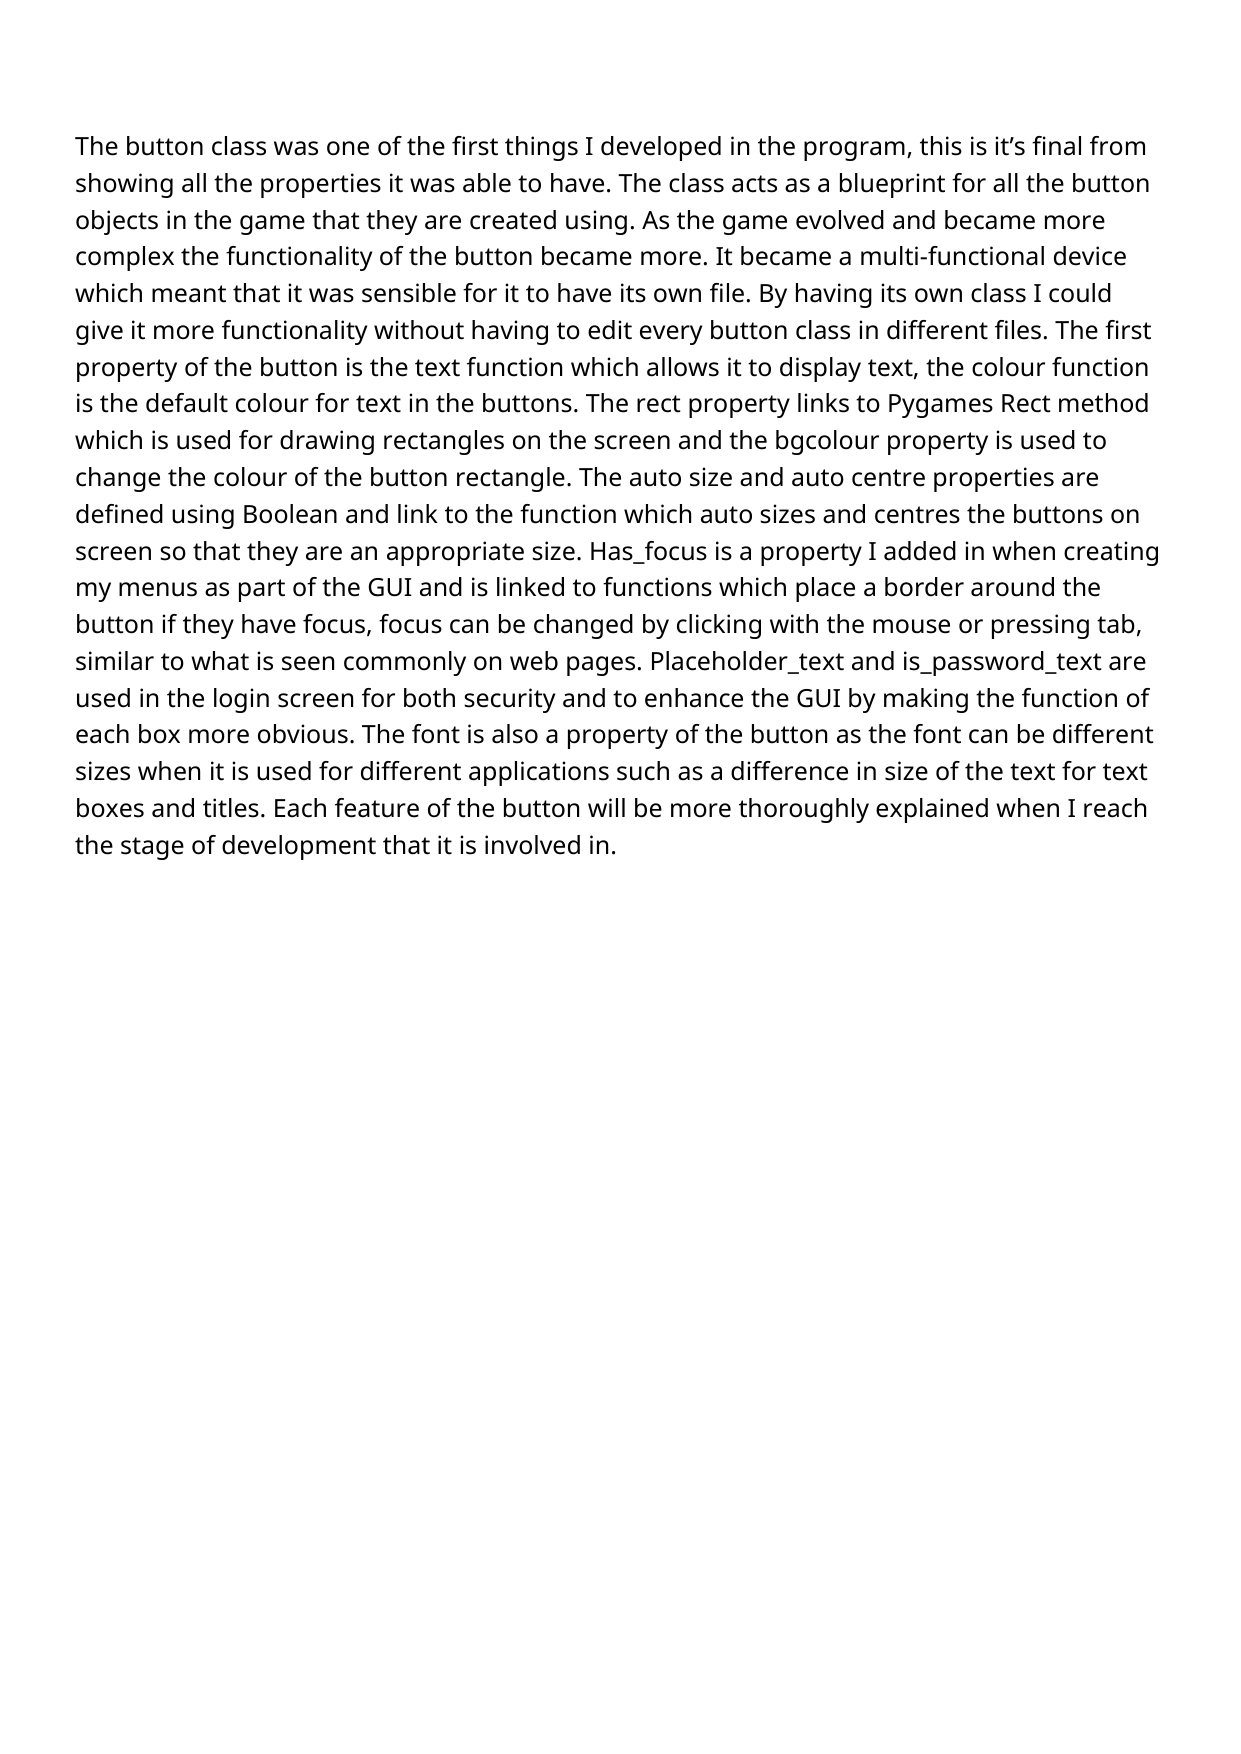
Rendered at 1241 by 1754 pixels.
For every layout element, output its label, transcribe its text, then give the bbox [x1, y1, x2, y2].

text The button class was one of the first things I developed in the program, this is it’s final from showing all the properties it was able to have. The class acts as a blueprint for all the button objects in the game that they are created using. As the game evolved and became more complex the functionality of the button became more. It became a multi-functional device which meant that it was sensible for it to have its own file. By having its own class I could give it more functionality without having to edit every button class in different files. The first property of the button is the text function which allows it to display text, the colour function is the default colour for text in the buttons. The rect property links to Pygames Rect method which is used for drawing rectangles on the screen and the bgcolour property is used to change the colour of the button rectangle. The auto size and auto centre properties are defined using Boolean and link to the function which auto sizes and centres the buttons on screen so that they are an appropriate size. Has_focus is a property I added in when creating my menus as part of the GUI and is linked to functions which place a border around the button if they have focus, focus can be changed by clicking with the mouse or pressing tab, similar to what is seen commonly on web pages. Placeholder_text and is_password_text are used in the login screen for both security and to enhance the GUI by making the function of each box more obvious. The font is also a property of the button as the font can be different sizes when it is used for different applications such as a difference in size of the text for text boxes and titles. Each feature of the button will be more thoroughly explained when I reach the stage of development that it is involved in. [75, 75, 1165, 861]
